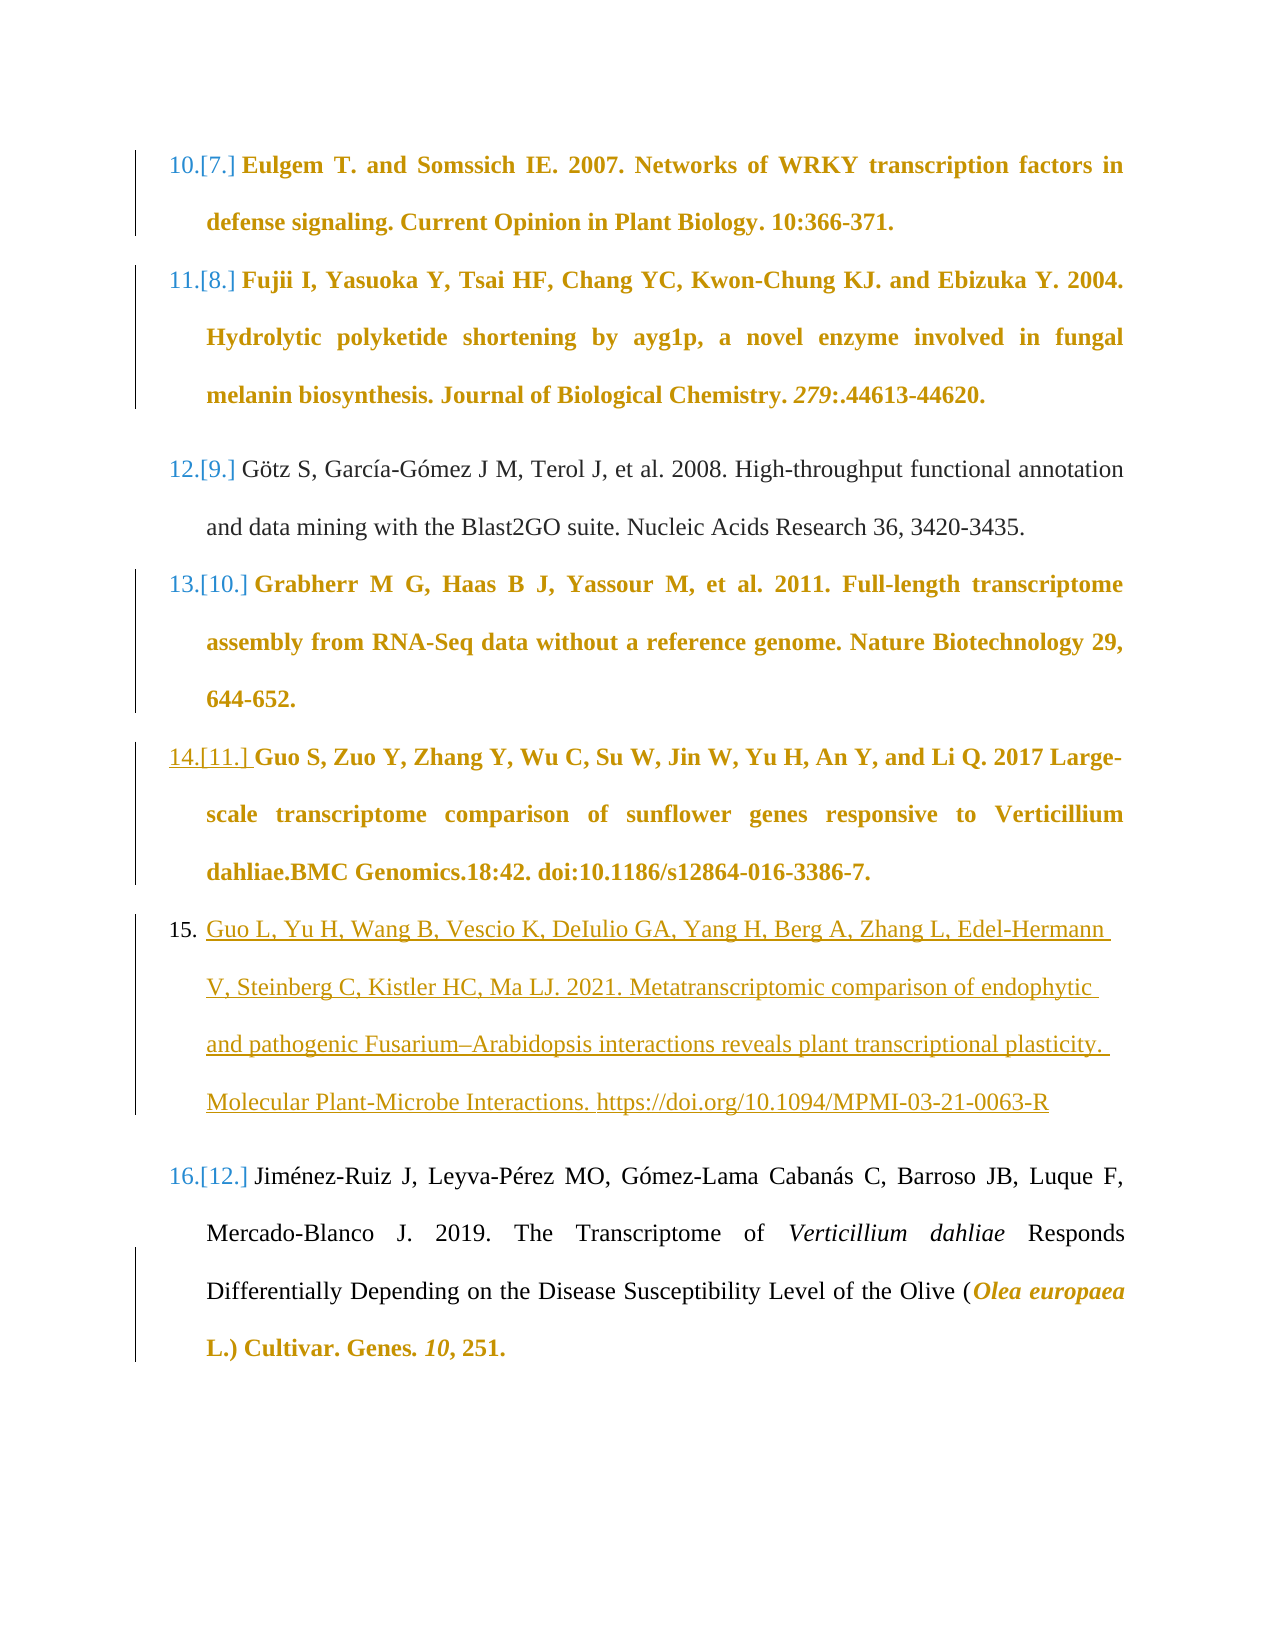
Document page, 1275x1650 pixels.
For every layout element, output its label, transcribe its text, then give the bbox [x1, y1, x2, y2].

list Fujii I, Yasuoka Y, Tsai HF, Chang YC, Kwon-Chung KJ. and Ebizuka Y. 2004. Hydrolytic polyketide shortening by ayg1p, a novel enzyme involved in fungal melanin biosynthesis. Journal of Biological Chemistry. 279:.44613-44620. [169, 265, 1125, 409]
list Eulgem T. and Somssich IE. 2007. Networks of WRKY transcription factors in defense signaling. Current Opinion in Plant Biology. 10:366-371. [169, 150, 1125, 236]
list Guo S, Zuo Y, Zhang Y, Wu C, Su W, Jin W, Yu H, An Y, and Li Q. 2017 Large-scale transcriptome comparison of sunflower genes responsive to Verticillium dahliae.BMC Genomics.18:42. doi:10.1186/s12864-016-3386-7. [169, 770, 1125, 885]
list Grabherr M G, Haas B J, Yassour M, et al. 2011. Full-length transcriptome assembly from RNA-Seq data without a reference genome. Nature Biotechnology 29, 644-652. [169, 598, 1125, 713]
list Götz S, García-Gómez J M, Terol J, et al. 2008. High-throughput functional annotation and data mining with the Blast2GO suite. Nucleic Acids Research 36, 3420-3435. [169, 483, 1125, 540]
list Jiménez-Ruiz J, Leyva-Pérez MO, Gómez-Lama Cabanás C, Barroso JB, Luque F, Mercado-Blanco J. 2019. The Transcriptome of Verticillium dahliae Responds Differentially Depending on the Disease Susceptibility Level of the Olive (Olea europaea L.) Cultivar. Genes. 10, 251. [169, 1161, 1125, 1362]
